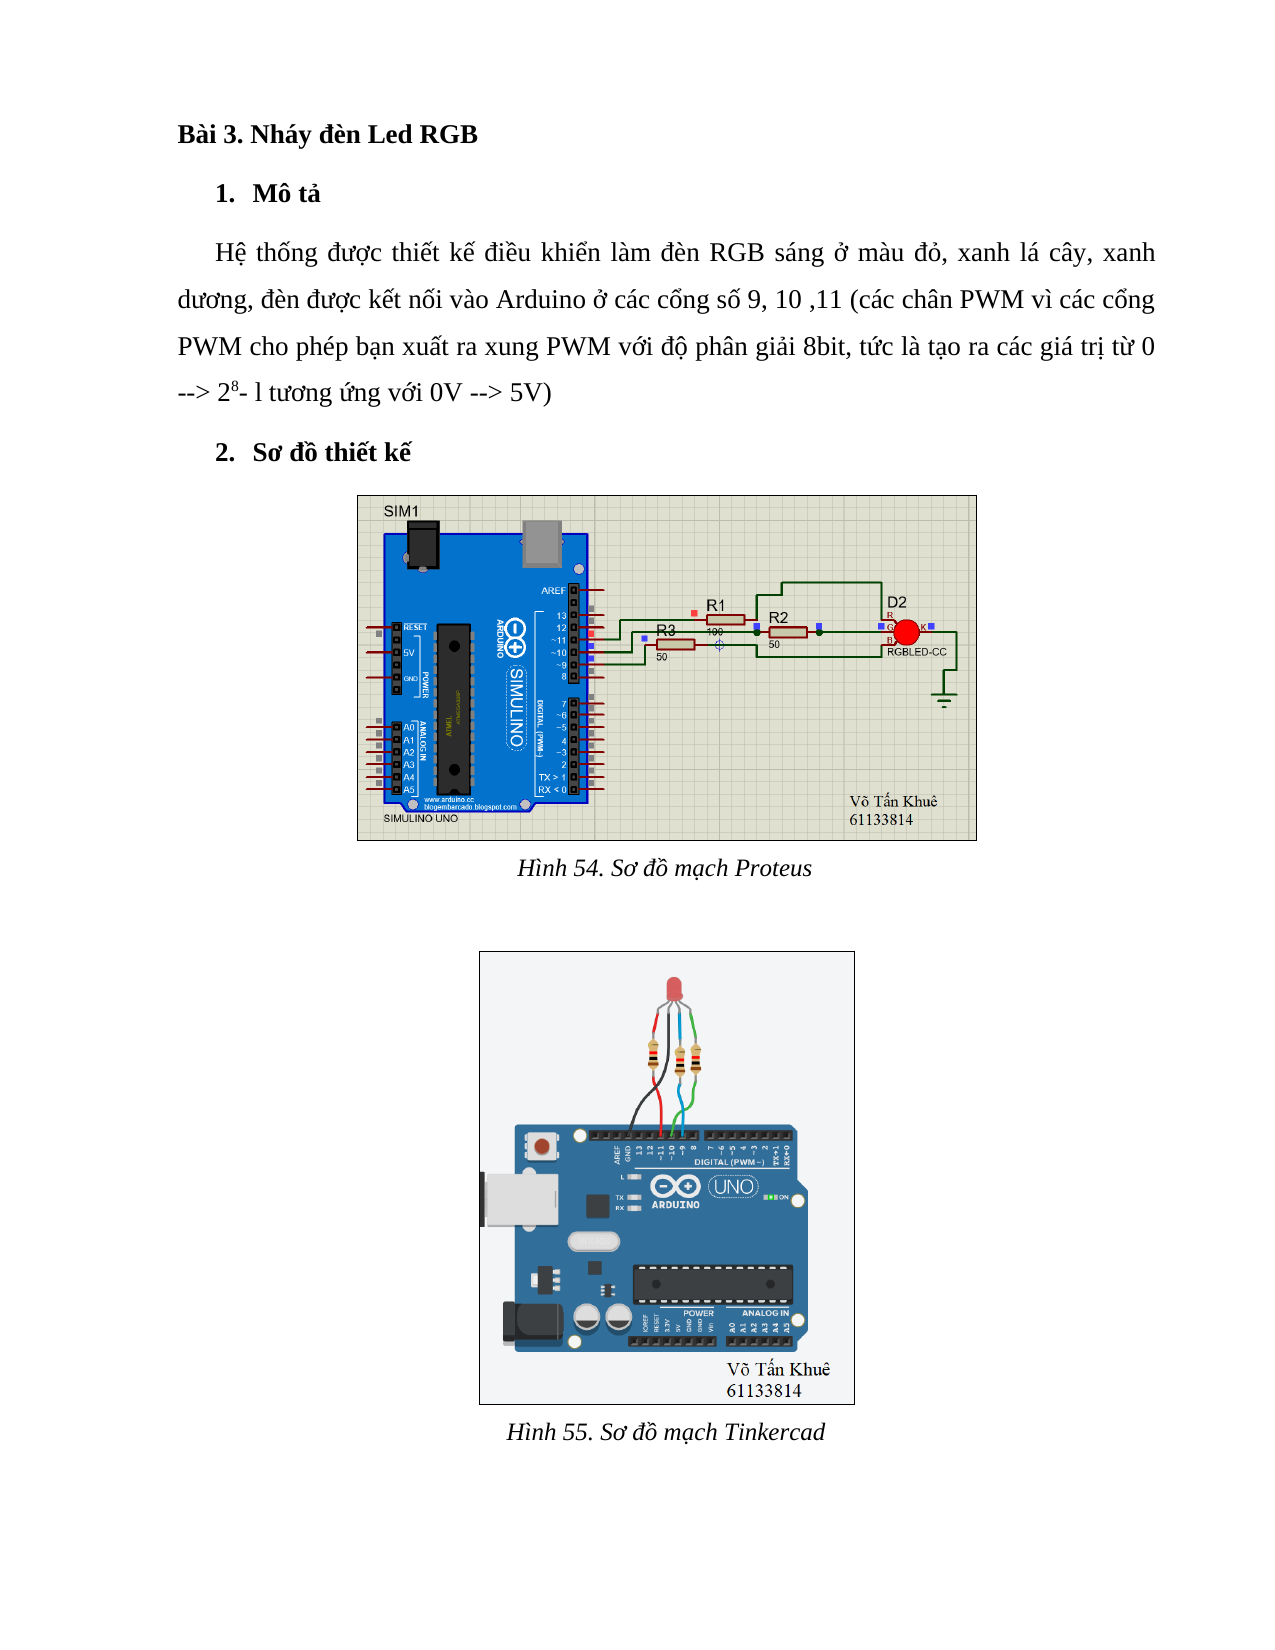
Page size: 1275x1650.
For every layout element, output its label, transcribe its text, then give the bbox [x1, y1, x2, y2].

picture [358, 496, 976, 840]
text Hệ thống được thiết kế điều khiển làm đèn RGB sáng ở màu đỏ, xanh lá cây, xanh dương, đèn được kết nối vào Arduino ở các cổng số 9, 10 ,11 (các chân PWM vì các cổng PWM cho phép bạn xuất ra xung PWM với độ phân giải 8bit, tức là tạo ra các giá trị từ 0 --> 28- l tương ứng với 0V --> 5V) [177, 236, 1157, 408]
text Hình 55. Sơ đồ mạch Tinkercad [177, 1417, 1157, 1446]
subtitle Mô tả [215, 177, 1157, 208]
subtitle Sơ đồ thiết kế [215, 436, 1157, 467]
text Hình 54. Sơ đồ mạch Proteus [177, 853, 1157, 882]
picture [480, 952, 854, 1404]
subtitle Bài 3. Nháy đèn Led RGB [177, 118, 1157, 149]
